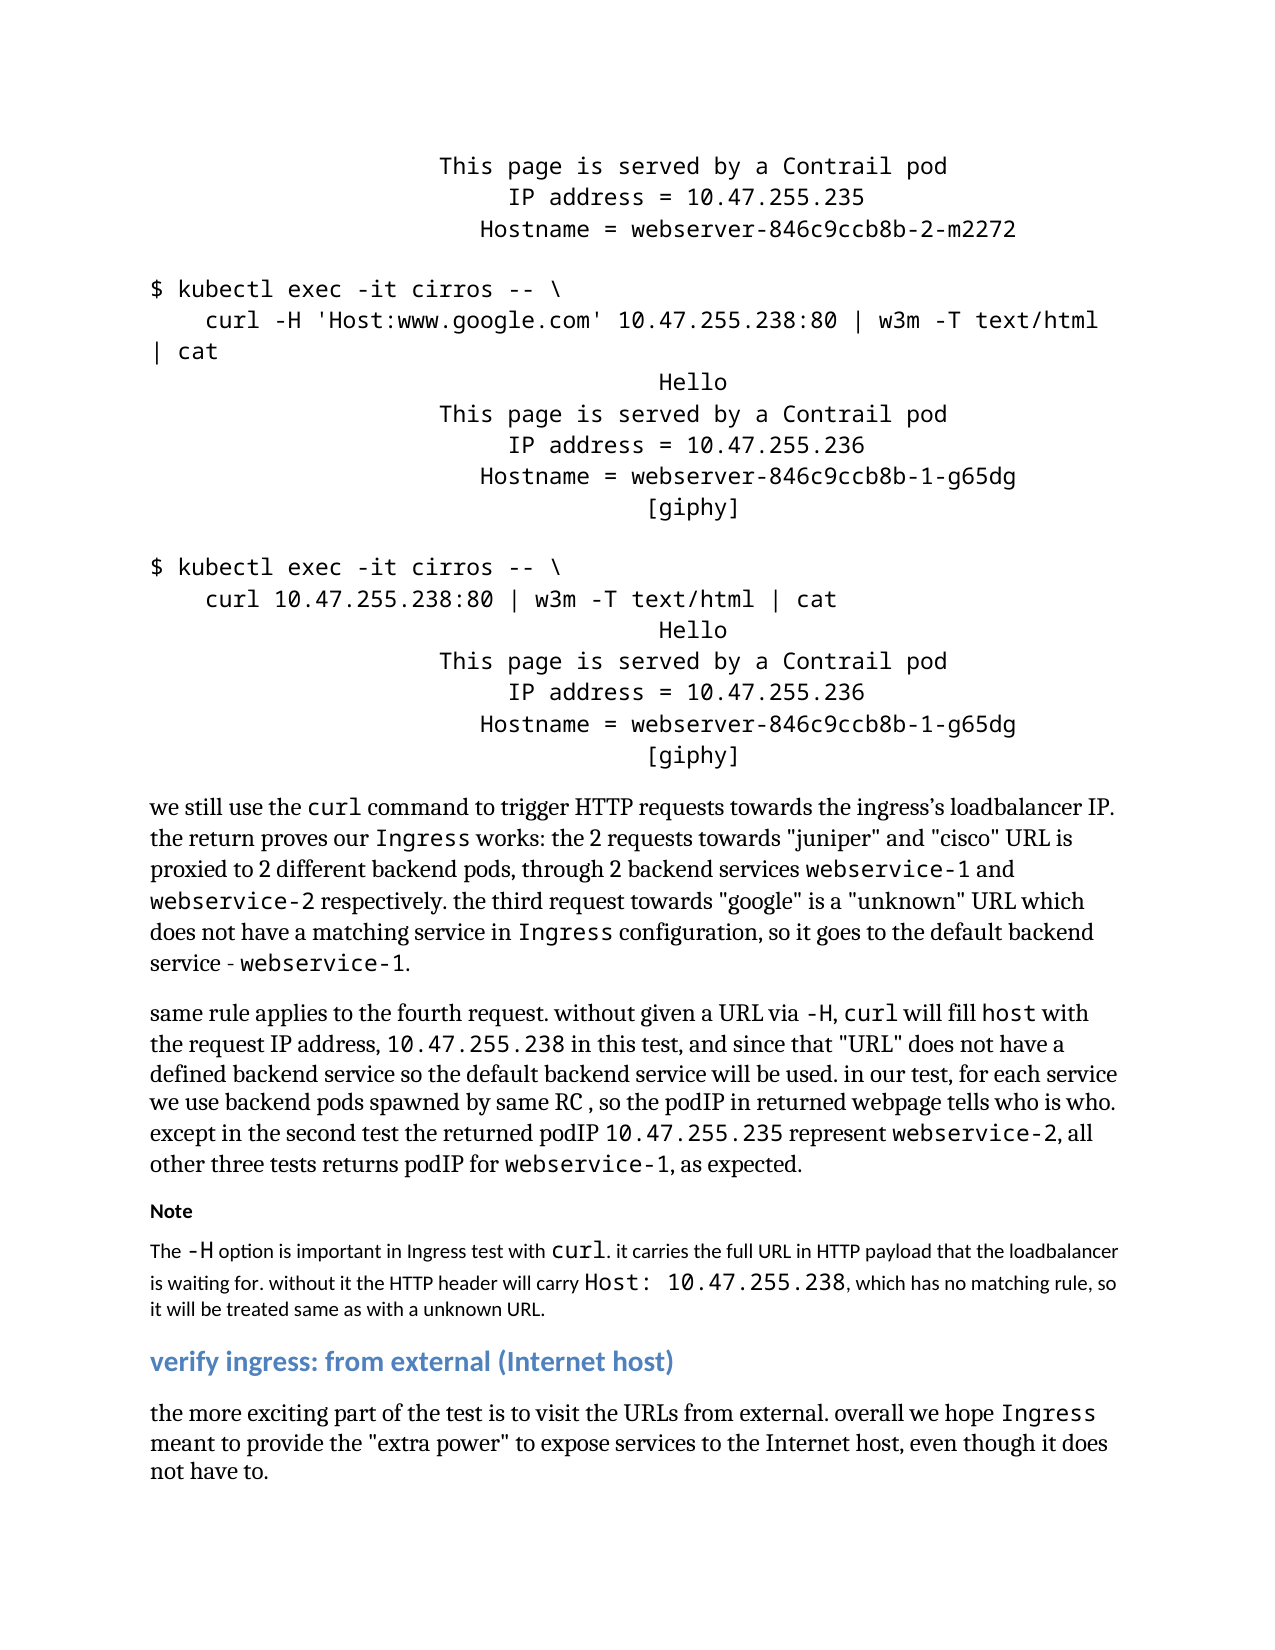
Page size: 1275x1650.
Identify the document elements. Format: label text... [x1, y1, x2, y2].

text Note [150, 1198, 1125, 1224]
text we still use the curl command to trigger HTTP requests towards the ingress’s loadbalancer IP. the return proves our Ingress works: the 2 requests towards "juniper" and "cisco" URL is proxied to 2 different backend pods, through 2 backend services webservice-1 and webservice-2 respectively. the third request towards "google" is a "unknown" URL which does not have a matching service in Ingress configuration, so it goes to the default backend service - webservice-1. [150, 791, 1125, 978]
subtitle verify ingress: from external (Internet host) [150, 1343, 1125, 1378]
text the more exciting part of the test is to visit the URLs from external. overall we hope Ingress meant to provide the "extra power" to expose services to the Internet host, even though it does not have to. [150, 1397, 1125, 1486]
text The -H option is important in Ingress test with curl. it carries the full URL in HTTP payload that the loadbalancer is waiting for. without it the HTTP header will carry Host: 10.47.255.238, which has no matching rule, so it will be treated same as with a unknown URL. [150, 1234, 1125, 1322]
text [150, 150, 1125, 770]
text same rule applies to the fourth request. without given a URL via -H, curl will fill host with the request IP address, 10.47.255.238 in this test, and since that "URL" does not have a defined backend service so the default backend service will be used. in our test, for each service we use backend pods spawned by same RC , so the podIP in returned webpage tells who is who. except in the second test the returned podIP 10.47.255.235 represent webservice-2, all other three tests returns podIP for webservice-1, as expected. [150, 997, 1125, 1179]
